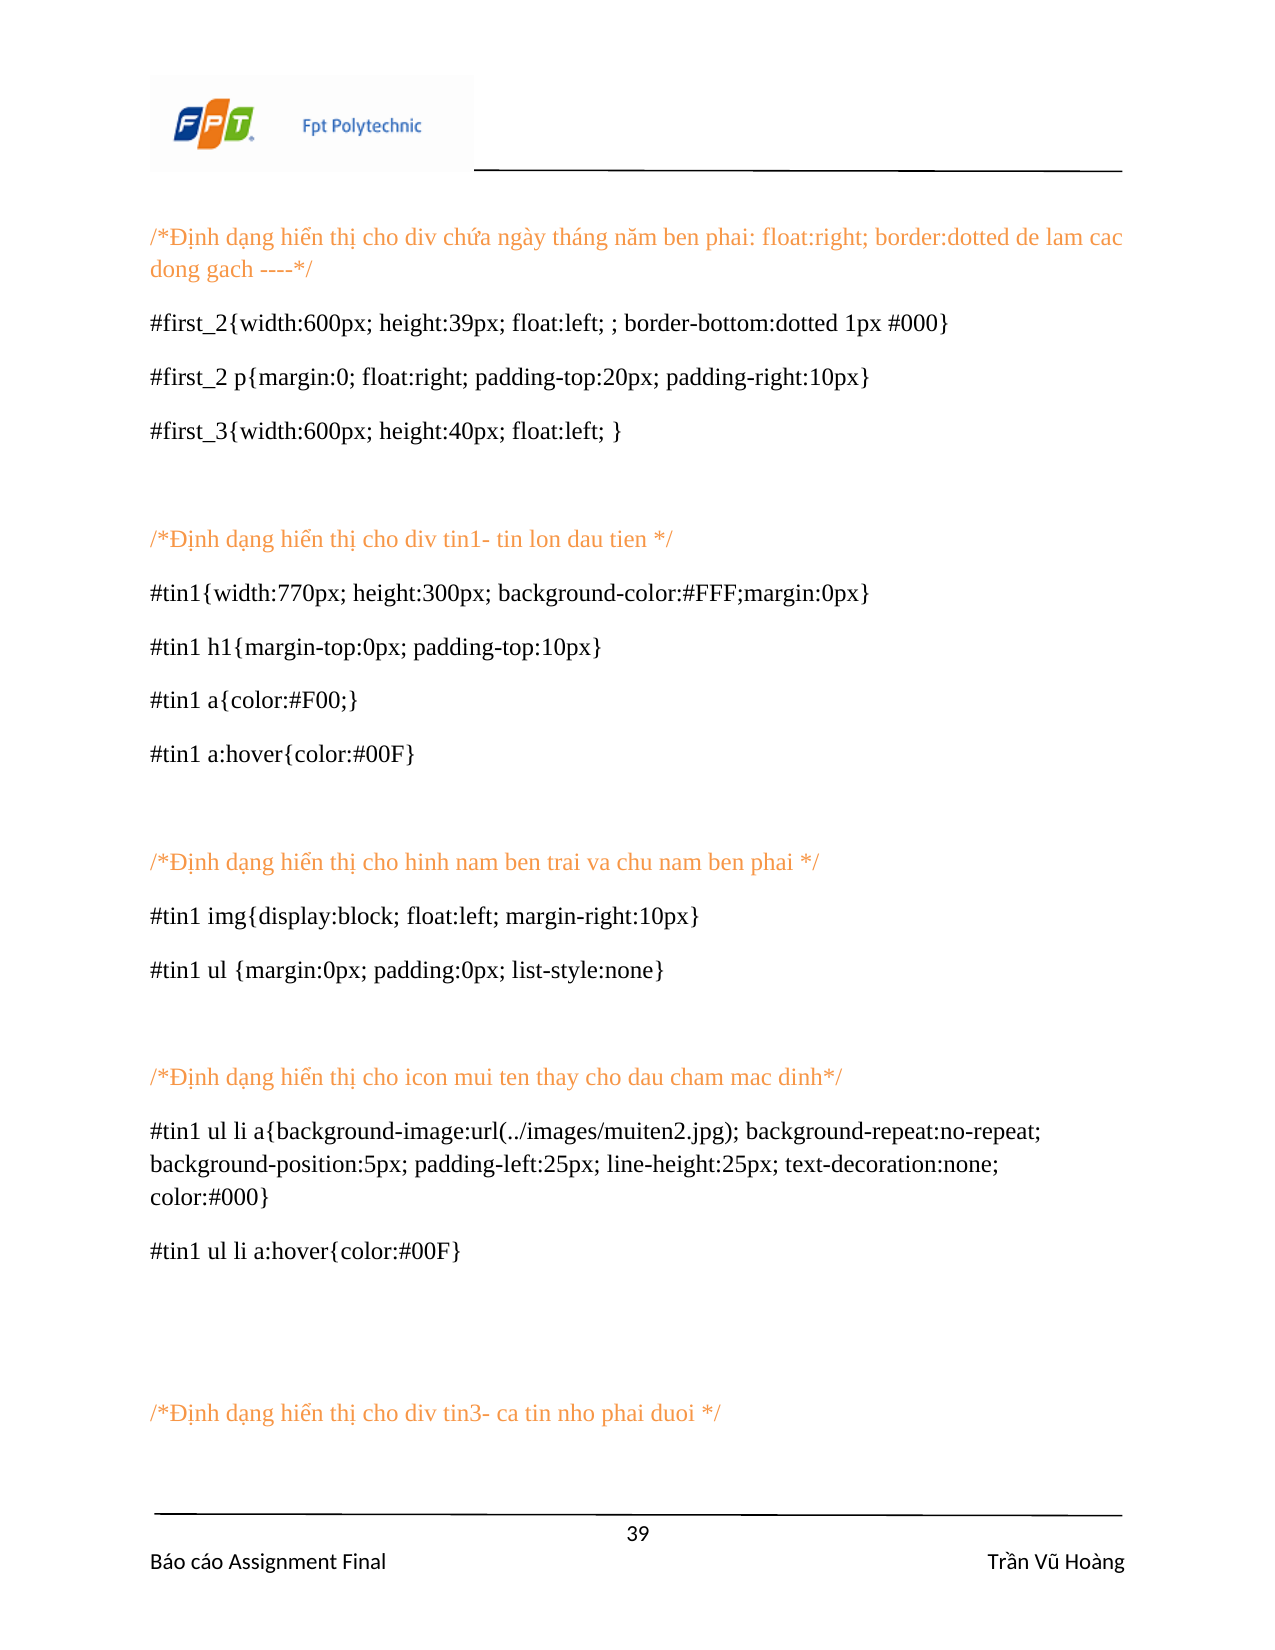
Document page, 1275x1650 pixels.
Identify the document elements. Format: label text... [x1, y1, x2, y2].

text #tin1 ul li a{background-image:url(../images/muiten2.jpg); background-repeat:no-repeat; background-position:5px; padding-left:25px; line-height:25px; text-decoration:none; color:#000} [150, 1116, 1125, 1211]
text /*Định dạng hiển thị cho hinh nam ben trai va chu nam ben phai */ [150, 847, 1125, 876]
text #first_2{width:600px; height:39px; float:left; ; border-bottom:dotted 1px #000} [150, 308, 1125, 337]
text #first_3{width:600px; height:40px; float:left; } [150, 416, 1125, 445]
text #tin1 h1{margin-top:0px; padding-top:10px} [150, 632, 1125, 660]
text /*Định dạng hiển thị cho div tin3- ca tin nho phai duoi */ [150, 1398, 1125, 1426]
text /*Định dạng hiển thị cho icon mui ten thay cho dau cham mac dinh*/ [150, 1062, 1125, 1091]
text #tin1 ul {margin:0px; padding:0px; list-style:none} [150, 955, 1125, 983]
text #tin1 ul li a:hover{color:#00F} [150, 1236, 1125, 1265]
text #tin1 a:hover{color:#00F} [150, 739, 1125, 768]
text #tin1{width:770px; height:300px; background-color:#FFF;margin:0px} [150, 578, 1125, 606]
text #tin1 a{color:#F00;} [150, 685, 1125, 714]
text #tin1 img{display:block; float:left; margin-right:10px} [150, 901, 1125, 929]
picture [150, 75, 474, 172]
text /*Định dạng hiển thị cho div chứa ngày tháng năm ben phai: float:right; border:dotted de lam cac dong gach ----*/ [150, 222, 1125, 283]
text /*Định dạng hiển thị cho div tin1- tin lon dau tien */ [150, 524, 1125, 553]
text #first_2 p{margin:0; float:right; padding-top:20px; padding-right:10px} [150, 362, 1125, 391]
